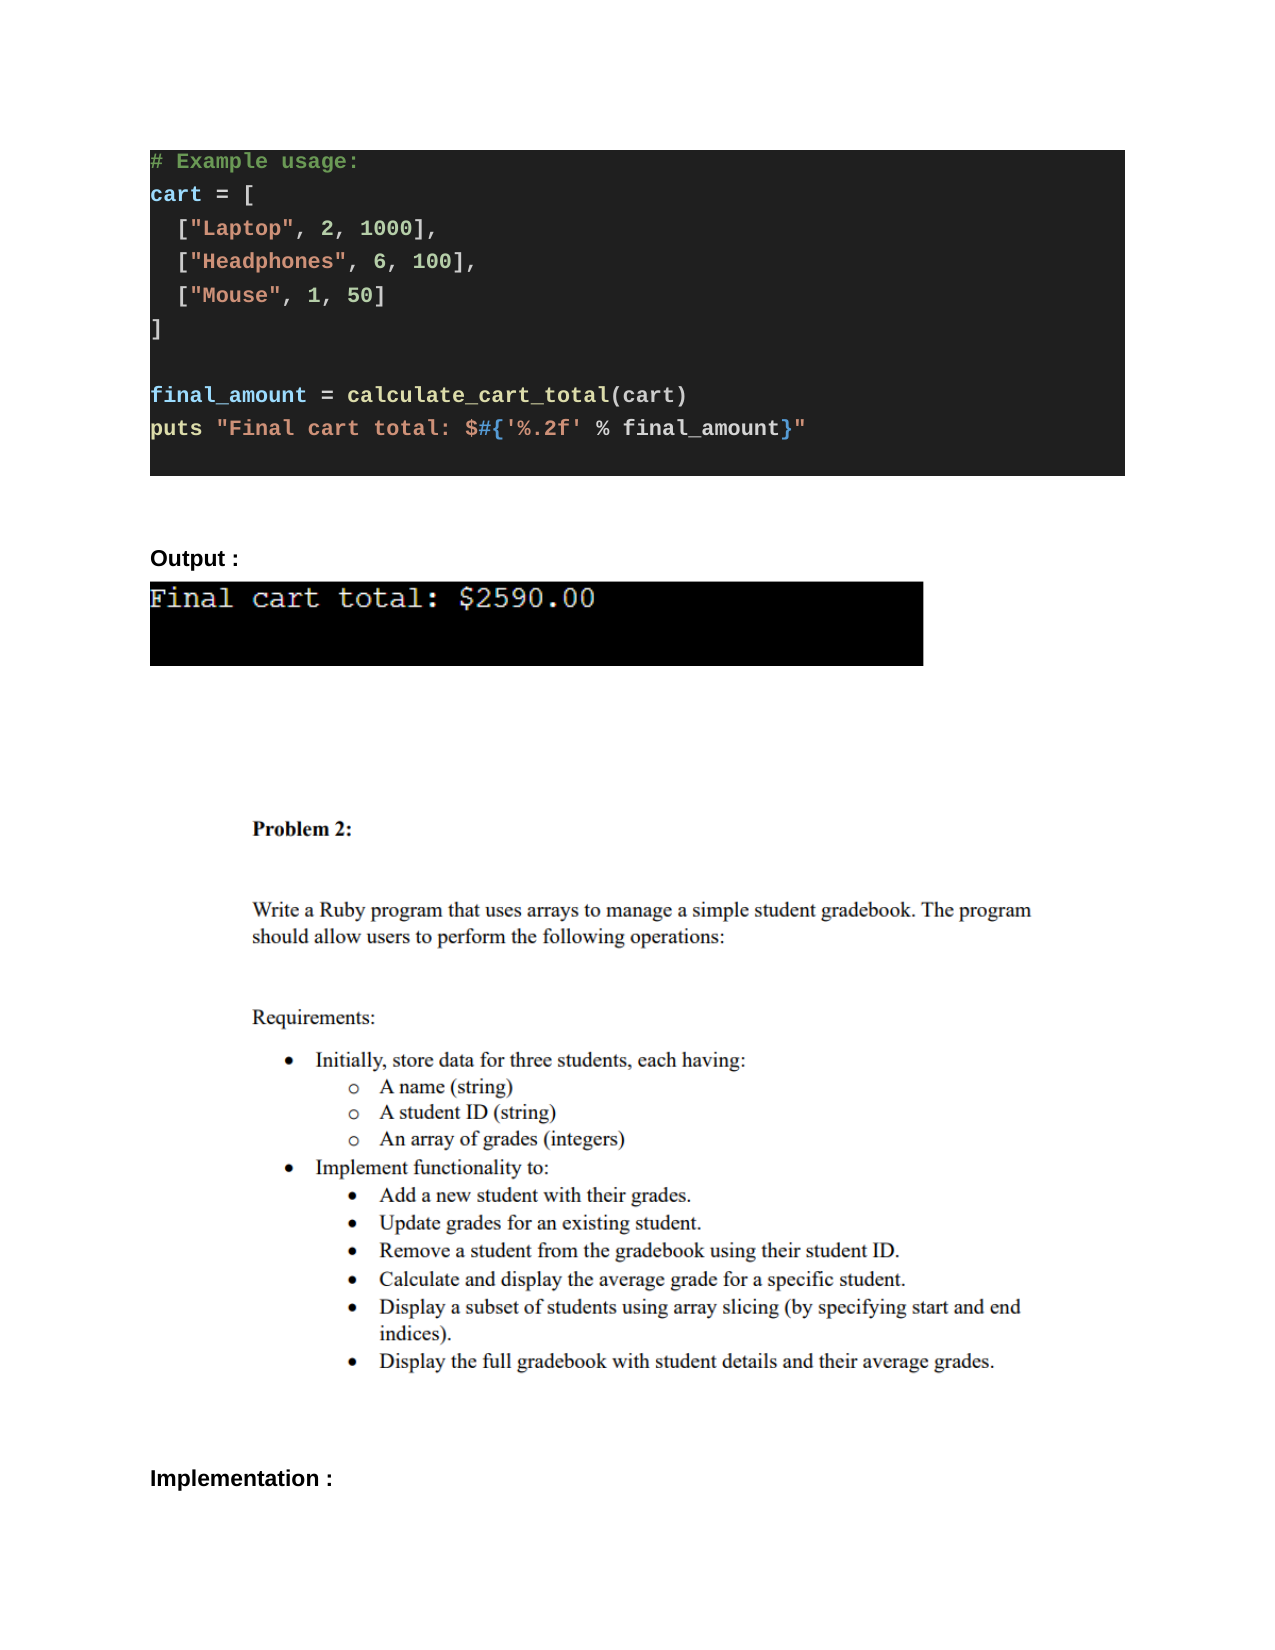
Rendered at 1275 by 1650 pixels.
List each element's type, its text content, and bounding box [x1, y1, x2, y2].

picture [150, 790, 1125, 1401]
text puts "Final cart total: $#{'%.2f' % final_amount}" [150, 417, 1125, 442]
text ["Mouse", 1, 50] [150, 284, 1125, 308]
text # Example usage: [150, 150, 1125, 175]
text cart = [ [150, 183, 1125, 208]
text Implementation : [150, 1465, 1125, 1491]
text Output : [150, 545, 1125, 571]
text ["Laptop", 2, 1000], [150, 217, 1125, 242]
text ] [150, 317, 1125, 342]
text ["Headphones", 6, 100], [150, 250, 1125, 275]
picture [150, 575, 924, 666]
text final_amount = calculate_cart_total(cart) [150, 384, 1125, 409]
